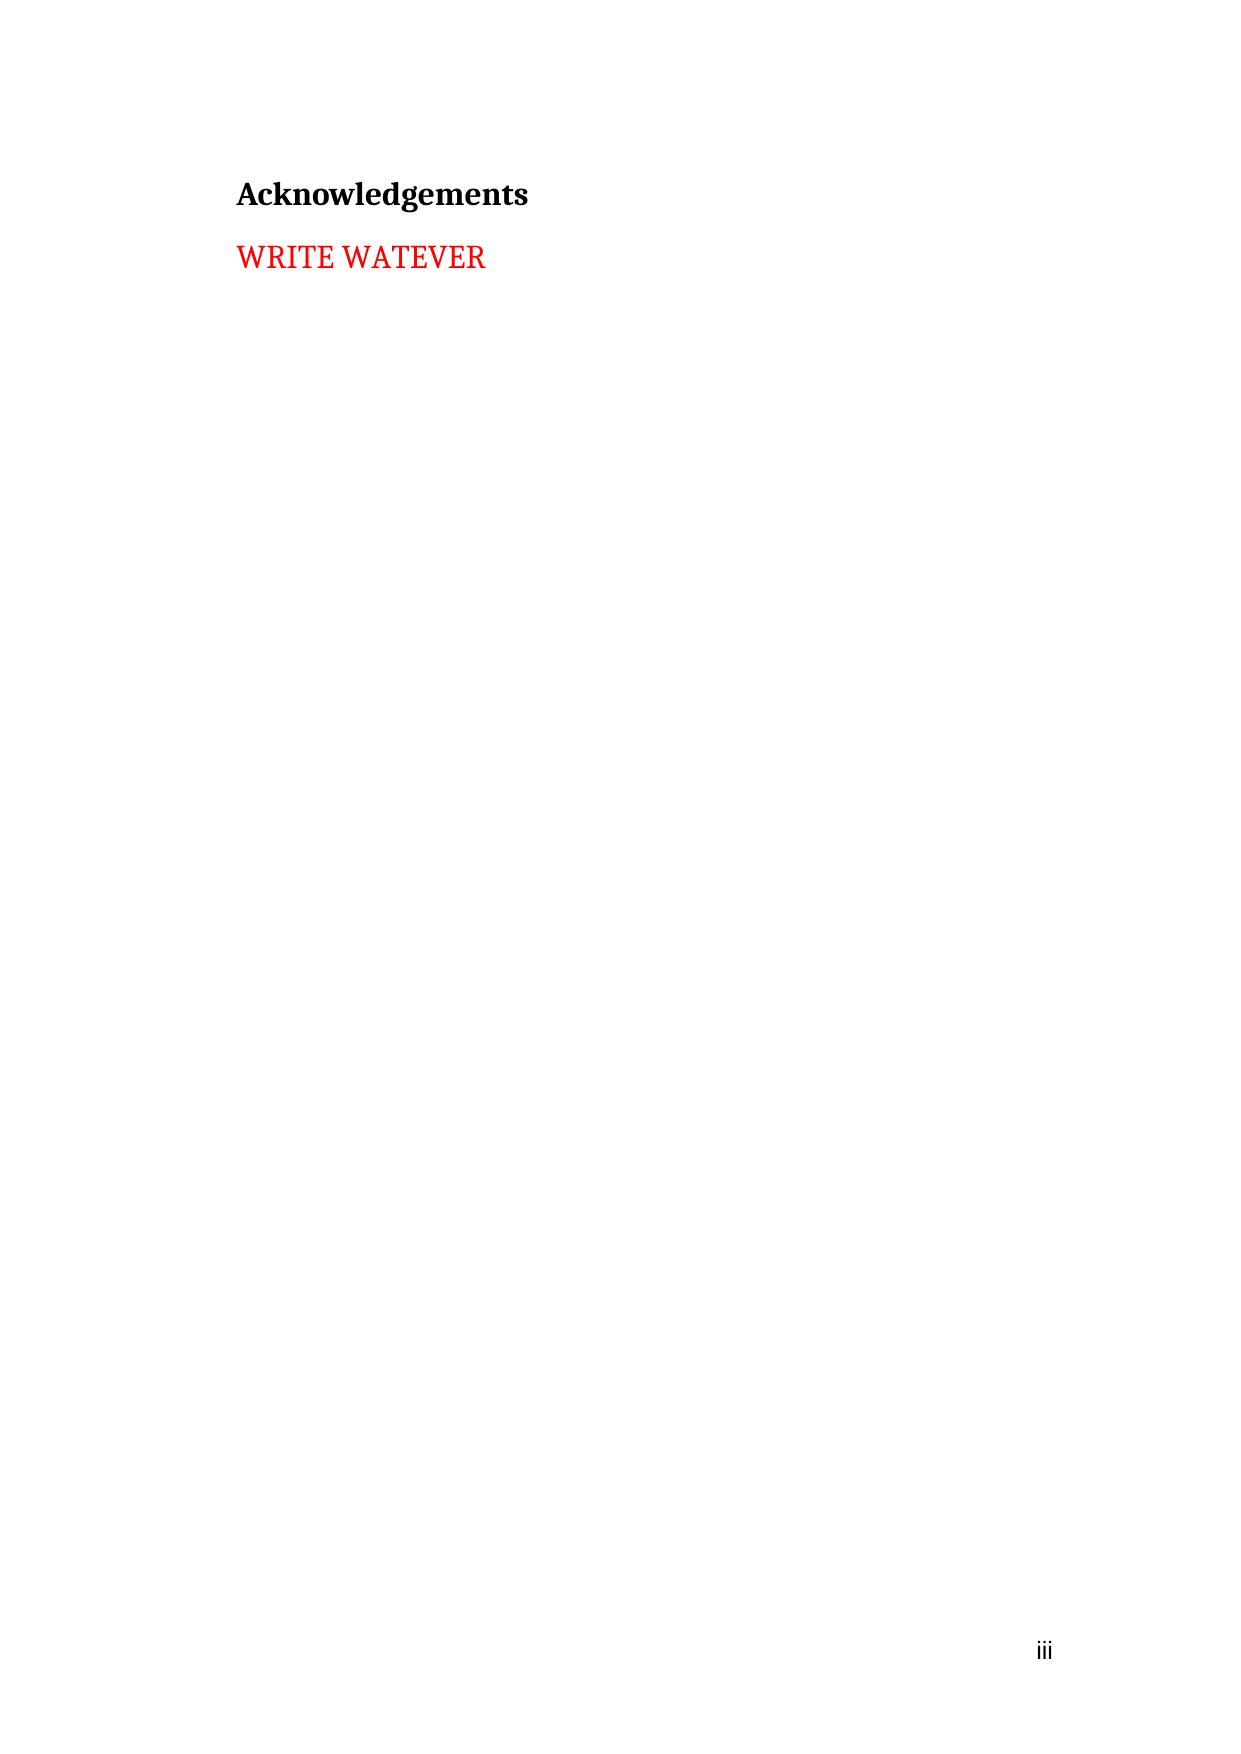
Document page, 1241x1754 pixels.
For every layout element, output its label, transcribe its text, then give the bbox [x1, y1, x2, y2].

subtitle Acknowledgements [236, 175, 1053, 213]
text WRITE WATEVER [236, 239, 1053, 277]
